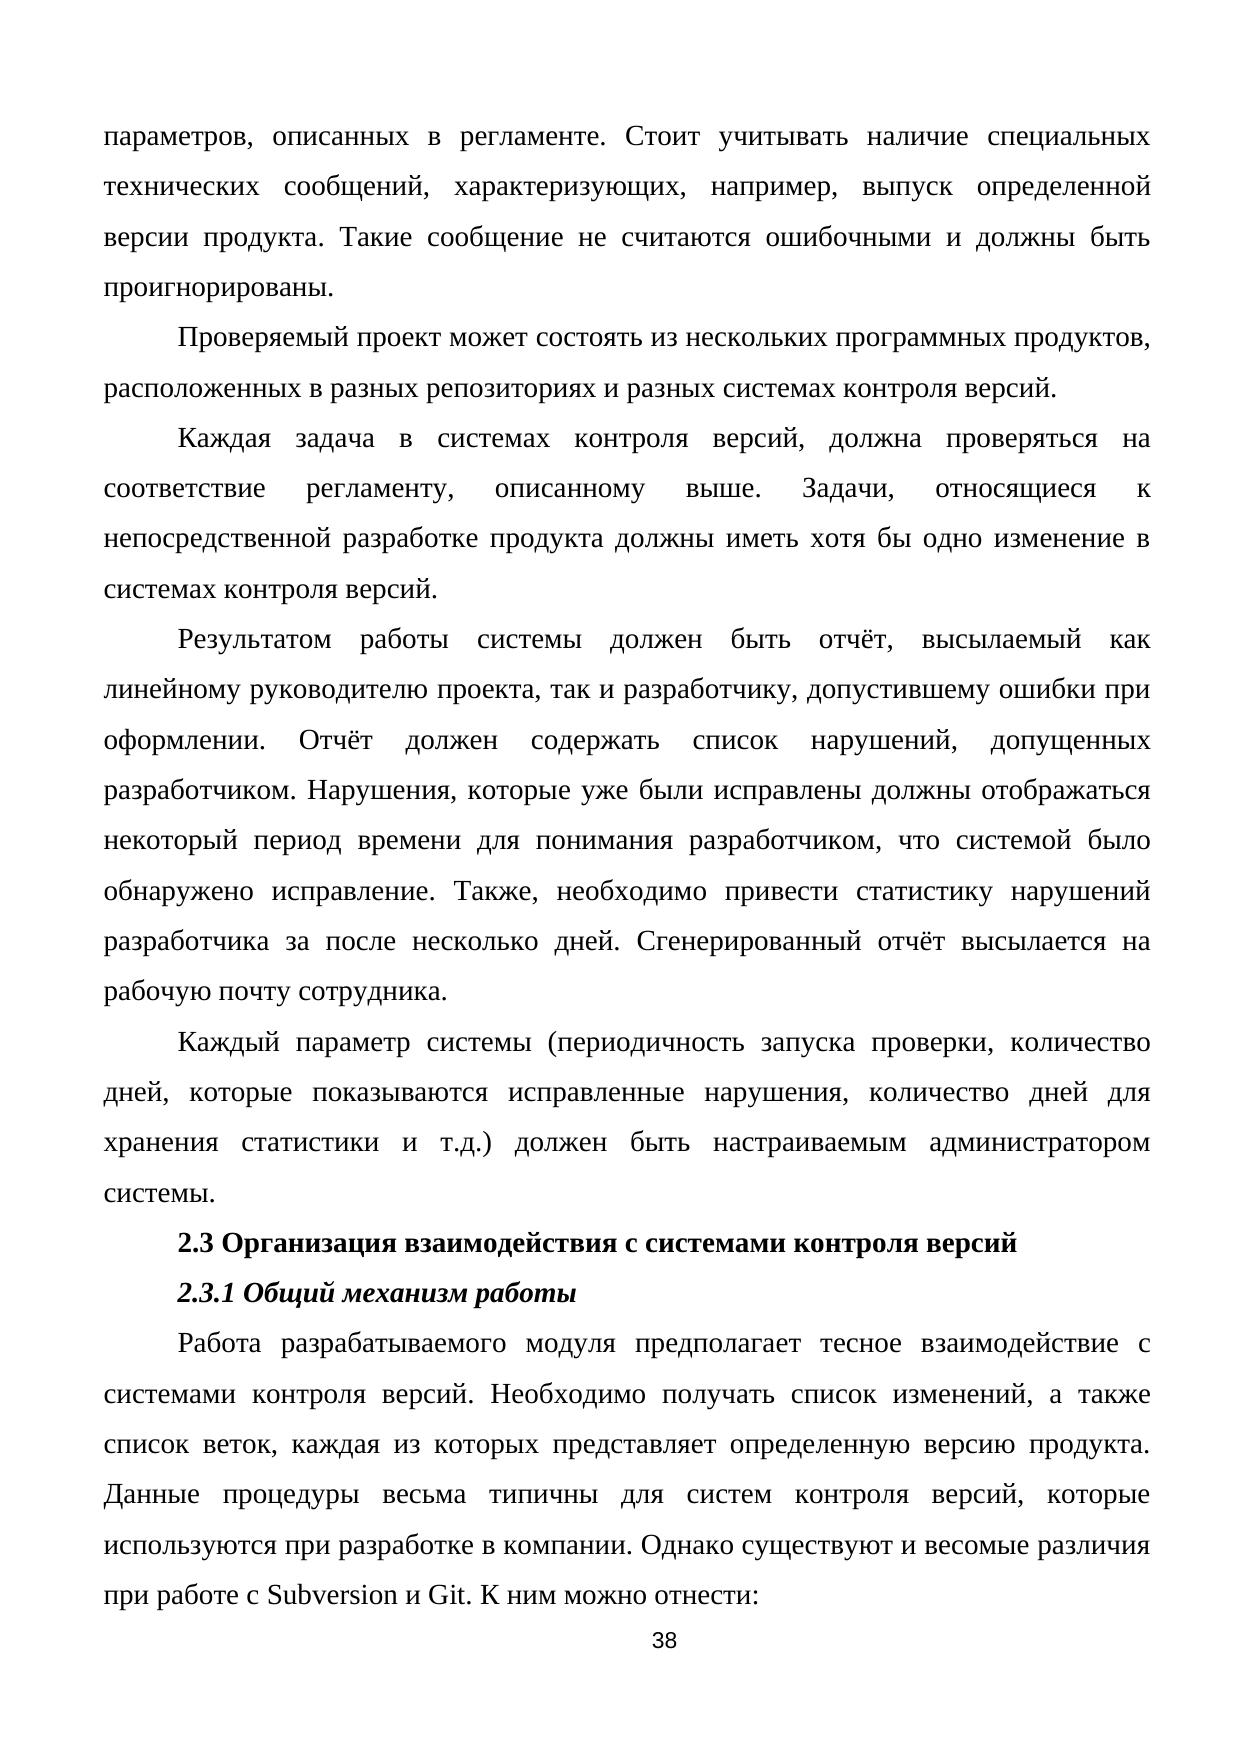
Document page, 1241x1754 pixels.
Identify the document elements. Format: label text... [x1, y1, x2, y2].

text Результатом работы системы должен быть отчёт, высылаемый как линейному руководителю проекта, так и разработчику, допустившему ошибки при оформлении. Отчёт должен содержать список нарушений, допущенных разработчиком. Нарушения, которые уже были исправлены должны отображаться некоторый период времени для понимания разработчиком, что системой было обнаружено исправление. Также, необходимо привести статистику нарушений разработчика за после несколько дней. Сгенерированный отчёт высылается на рабочую почту сотрудника. [103, 621, 1152, 1007]
text Проверяемый проект может состоять из нескольких программных продуктов, расположенных в разных репозиториях и разных системах контроля версий. [103, 319, 1152, 403]
subtitle 2.3 Организация взаимодействия с системами контроля версий [103, 1225, 1152, 1258]
text Каждый параметр системы (периодичность запуска проверки, количество дней, которые показываются исправленные нарушения, количество дней для хранения статистики и т.д.) должен быть настраиваемым администратором системы. [103, 1024, 1152, 1208]
text Работа разрабатываемого модуля предполагает тесное взаимодействие с системами контроля версий. Необходимо получать список изменений, а также список веток, каждая из которых представляет определенную версию продукта. Данные процедуры весьма типичны для систем контроля версий, которые используются при разработке в компании. Однако существуют и весомые различия при работе с Subversion и Git. К ним можно отнести: [103, 1326, 1152, 1611]
text Каждая задача в системах контроля версий, должна проверяться на соответствие регламенту, описанному выше. Задачи, относящиеся к непосредственной разработке продукта должны иметь хотя бы одно изменение в системах контроля версий. [103, 420, 1152, 604]
subtitle 2.3.1 Общий механизм работы [103, 1275, 1152, 1309]
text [103, 118, 1152, 303]
